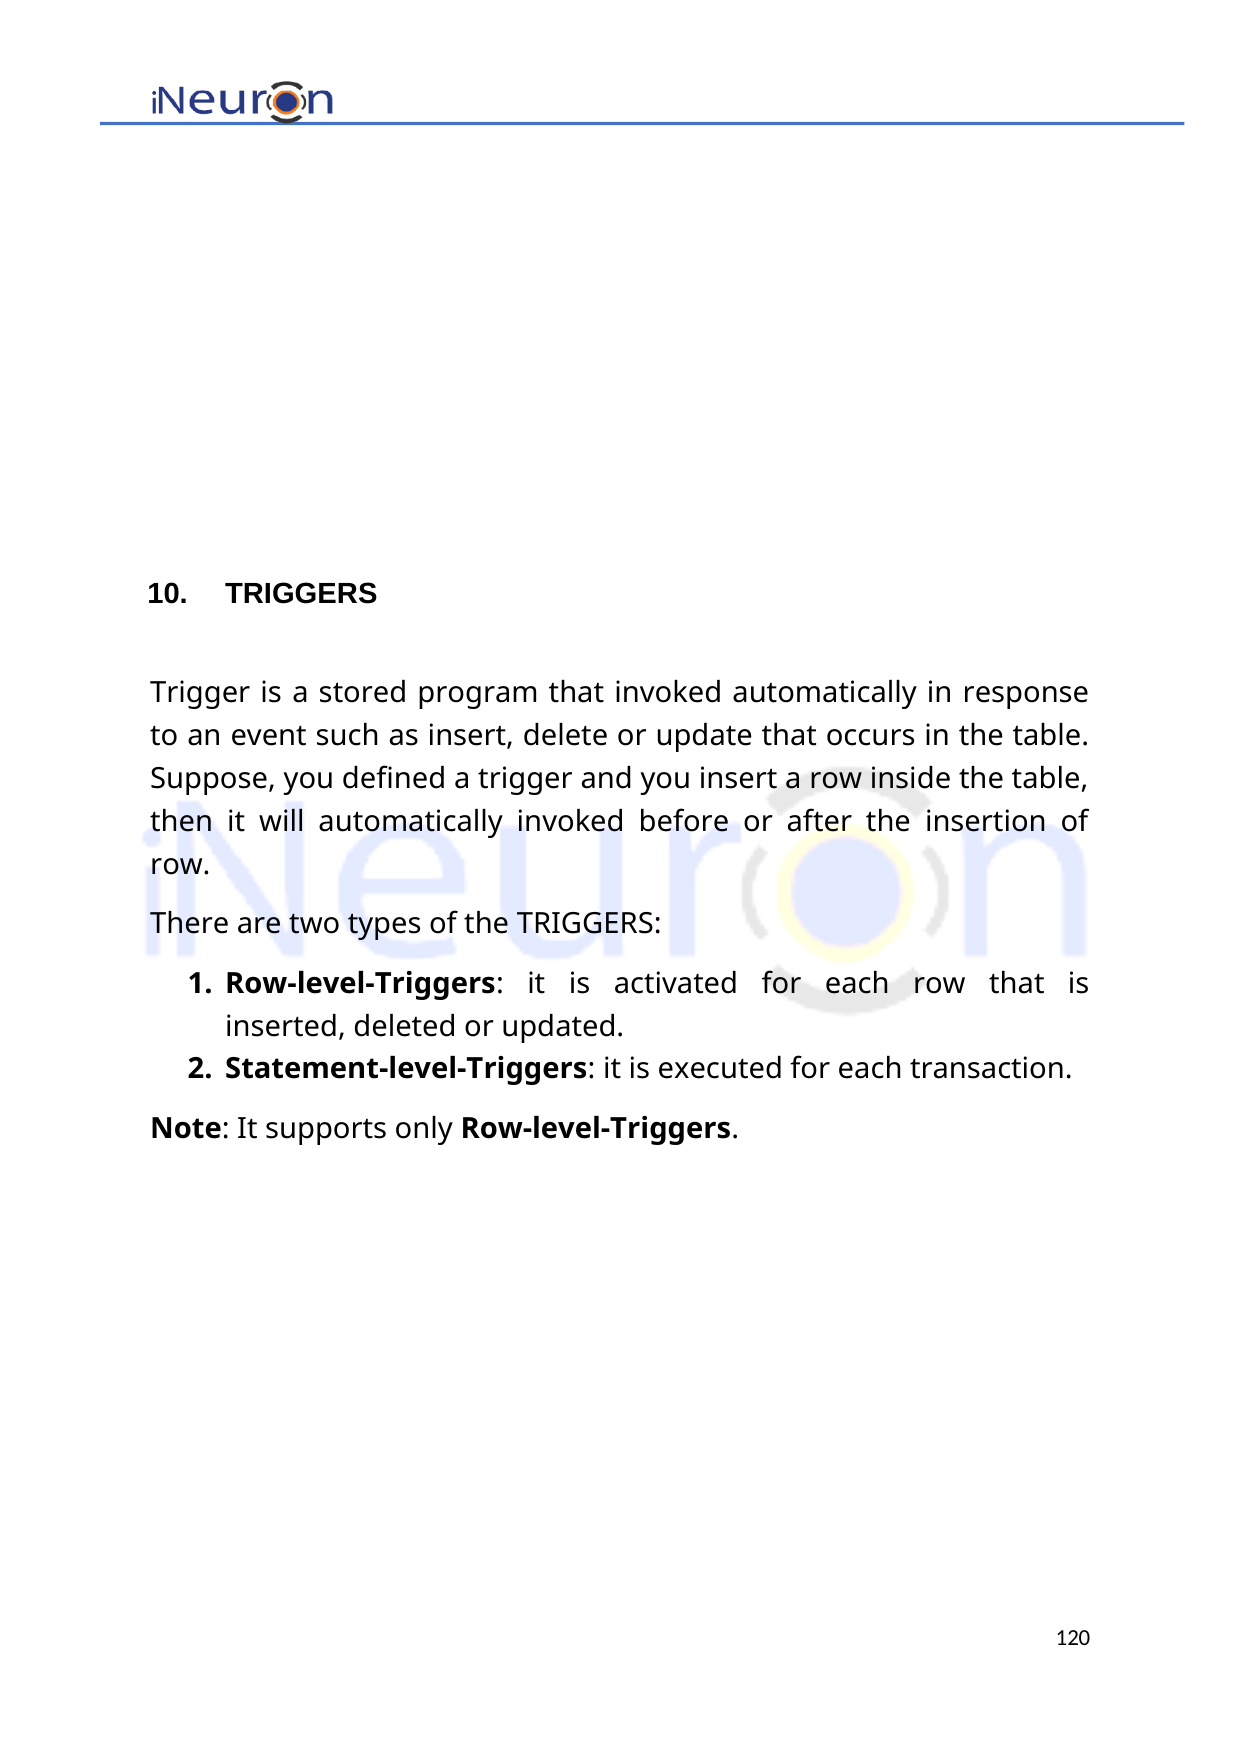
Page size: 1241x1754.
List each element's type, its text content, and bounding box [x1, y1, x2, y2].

list Statement-level-Triggers: it is executed for each transaction. [187, 1048, 1090, 1087]
text Trigger is a stored program that invoked automatically in response to an event such as insert, delete or update that occurs in the table. Suppose, you defined a trigger and you insert a row inside the table, then it will automatically invoked before or after the insertion of row. [150, 672, 1090, 883]
picture [150, 75, 335, 124]
subtitle TRIGGERS [187, 576, 1090, 610]
text Note: It supports only Row-level-Triggers. [150, 1107, 1090, 1147]
list Row-level-Triggers: it is activated for each row that is inserted, deleted or updated. [187, 962, 1090, 1044]
text There are two types of the TRIGGERS: [150, 902, 1090, 942]
